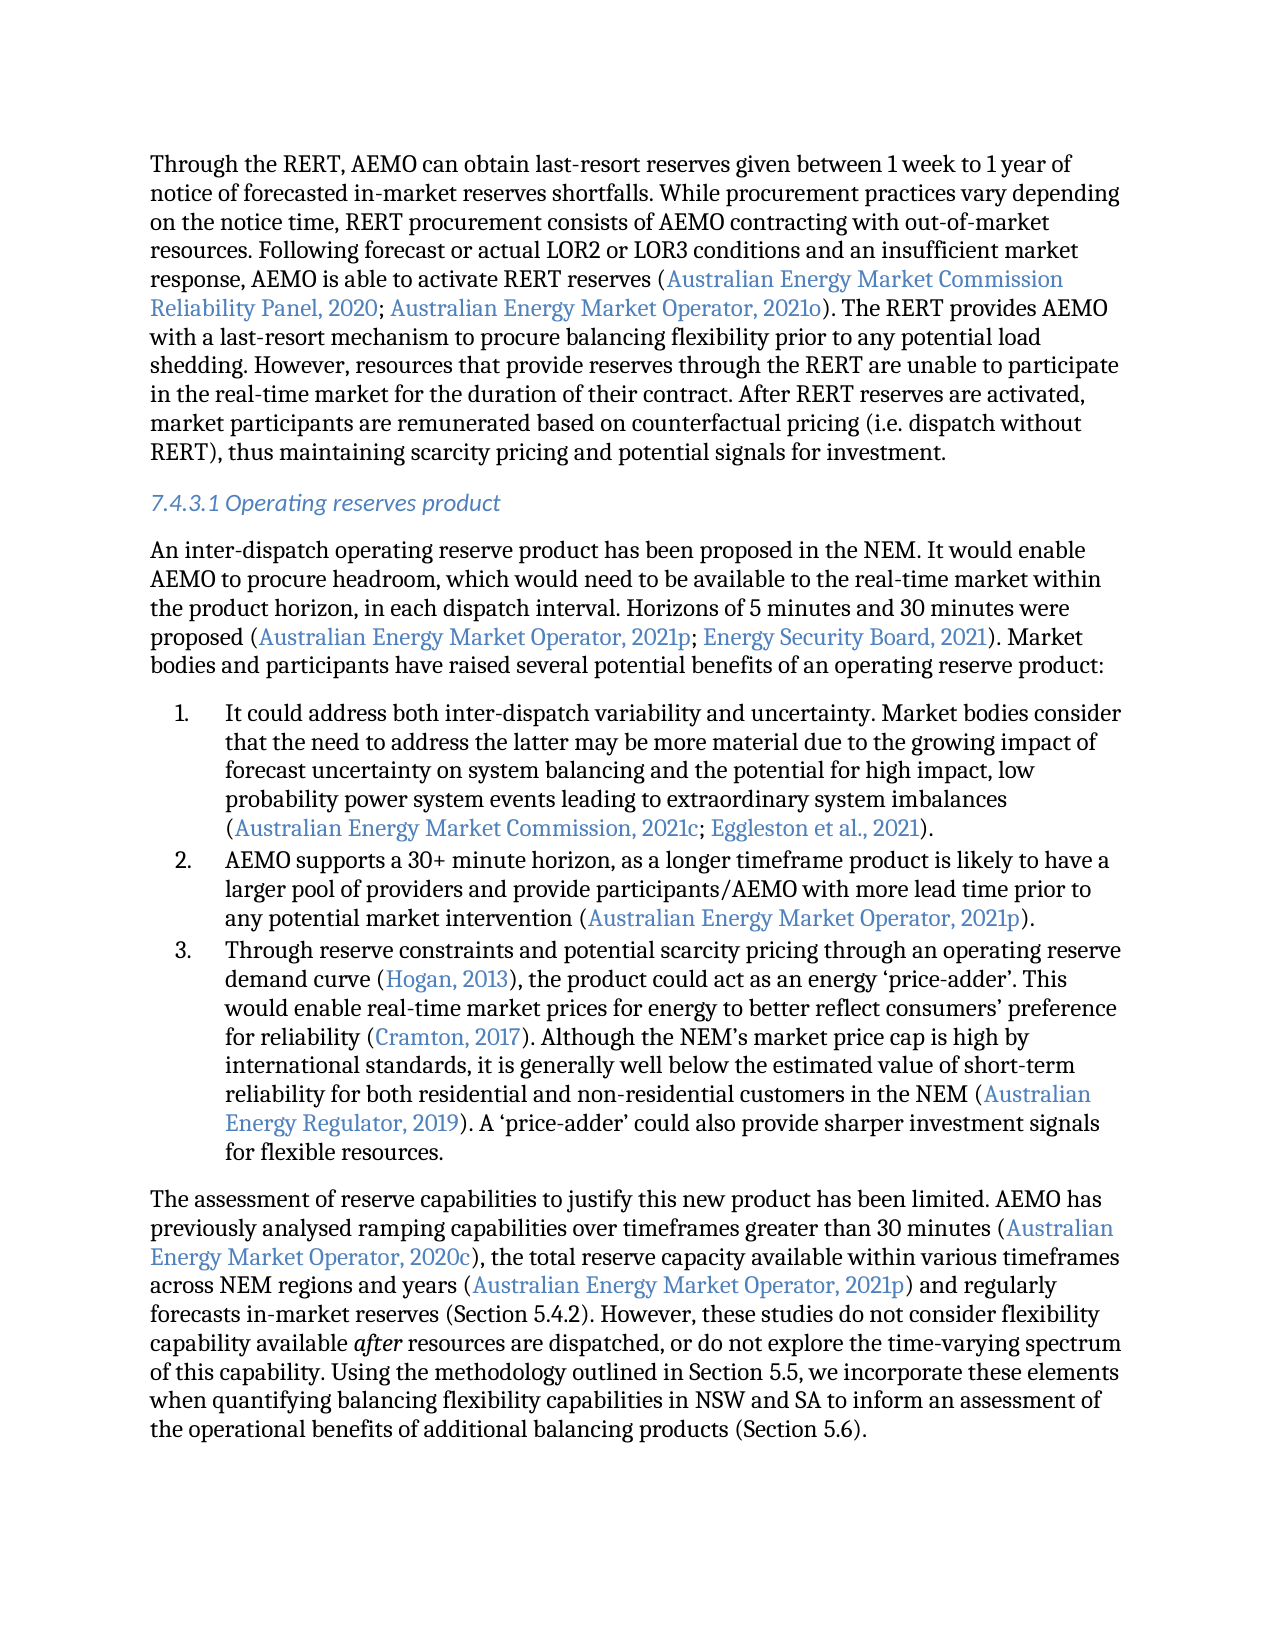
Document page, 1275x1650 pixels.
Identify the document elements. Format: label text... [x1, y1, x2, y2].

text Through the RERT, AEMO can obtain last-resort reserves given between 1 week to 1 year of notice of forecasted in-market reserves shortfalls. While procurement practices vary depending on the notice time, RERT procurement consists of AEMO contracting with out-of-market resources. Following forecast or actual LOR2 or LOR3 conditions and an insufficient market response, AEMO is able to activate RERT reserves (Australian Energy Market Commission Reliability Panel, 2020; Australian Energy Market Operator, 2021o). The RERT provides AEMO with a last-resort mechanism to procure balancing flexibility prior to any potential load shedding. However, resources that provide reserves through the RERT are unable to participate in the real-time market for the duration of their contract. After RERT reserves are activated, market participants are remunerated based on counterfactual pricing (i.e. dispatch without RERT), thus maintaining scarcity pricing and potential signals for investment. [150, 150, 1125, 466]
subtitle 7.4.3.1 Operating reserves product [150, 487, 1125, 518]
text The assessment of reserve capabilities to justify this new product has been limited. AEMO has previously analysed ramping capabilities over timeframes greater than 30 minutes (Australian Energy Market Operator, 2020c), the total reserve capacity available within various timeframes across NEM regions and years (Australian Energy Market Operator, 2021p) and regularly forecasts in-market reserves (Section 5.4.2). However, these studies do not consider flexibility capability available after resources are dispatched, or do not explore the time-varying spectrum of this capability. Using the methodology outlined in Section 5.5, we incorporate these elements when quantifying balancing flexibility capabilities in NSW and SA to inform an assessment of the operational benefits of additional balancing products (Section 5.6). [150, 1185, 1125, 1444]
text An inter-dispatch operating reserve product has been proposed in the NEM. It would enable AEMO to procure headroom, which would need to be available to the real-time market within the product horizon, in each dispatch interval. Horizons of 5 minutes and 30 minutes were proposed (Australian Energy Market Operator, 2021p; Energy Security Board, 2021). Market bodies and participants have raised several potential benefits of an operating reserve product: [150, 536, 1125, 680]
list It could address both inter-dispatch variability and uncertainty. Market bodies consider that the need to address the latter may be more material due to the growing impact of forecast uncertainty on system balancing and the potential for high impact, low probability power system events leading to extraordinary system imbalances (Australian Energy Market Commission, 2021c; Eggleston et al., 2021). [175, 699, 1125, 843]
list Through reserve constraints and potential scarcity pricing through an operating reserve demand curve (Hogan, 2013), the product could act as an energy ‘price-adder’. This would enable real-time market prices for energy to better reflect consumers’ preference for reliability (Cramton, 2017). Although the NEM’s market price cap is high by international standards, it is generally well below the estimated value of short-term reliability for both residential and non-residential customers in the NEM (Australian Energy Regulator, 2019). A ‘price-adder’ could also provide sharper investment signals for flexible resources. [175, 936, 1125, 1166]
list AEMO supports a 30+ minute horizon, as a longer timeframe product is likely to have a larger pool of providers and provide participants/AEMO with more lead time prior to any potential market intervention (Australian Energy Market Operator, 2021p). [175, 846, 1125, 933]
